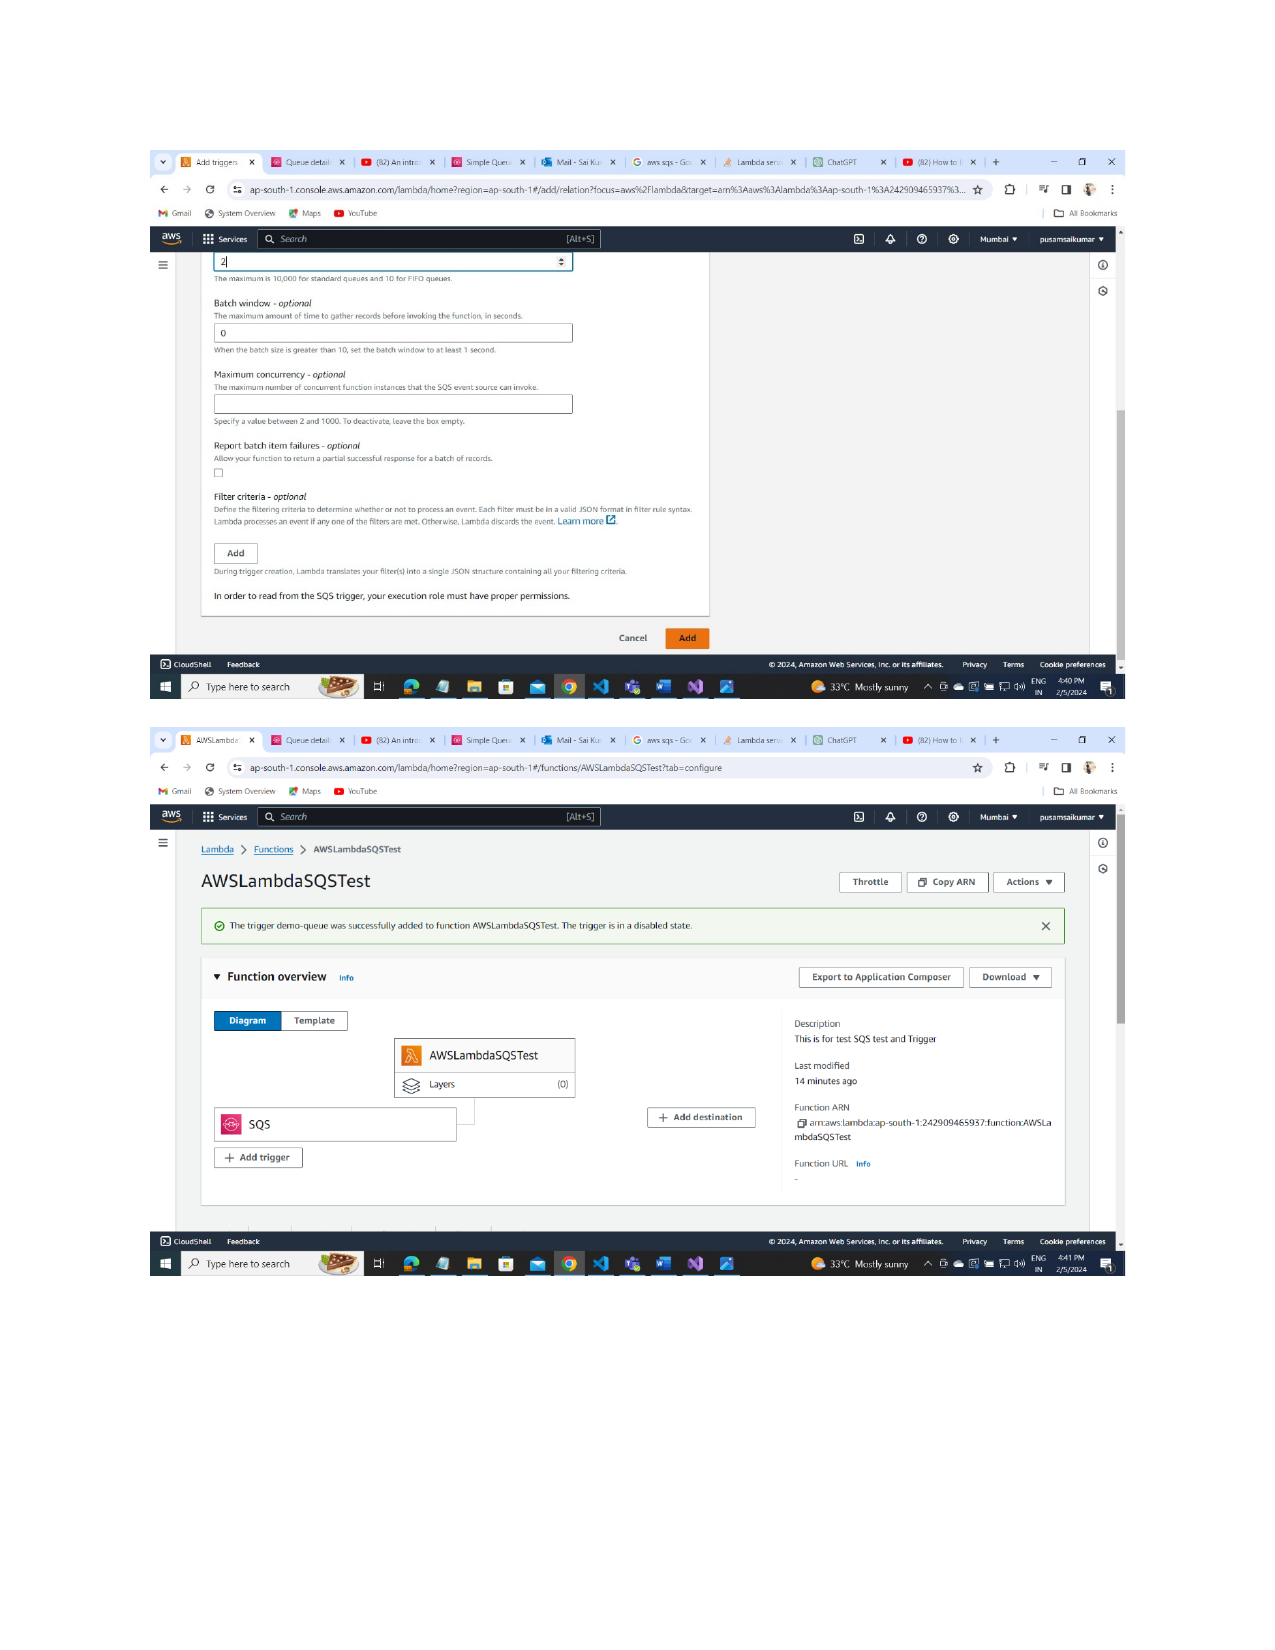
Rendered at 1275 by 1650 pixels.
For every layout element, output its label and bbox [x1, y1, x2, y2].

picture [150, 727, 1125, 1276]
picture [150, 150, 1125, 699]
